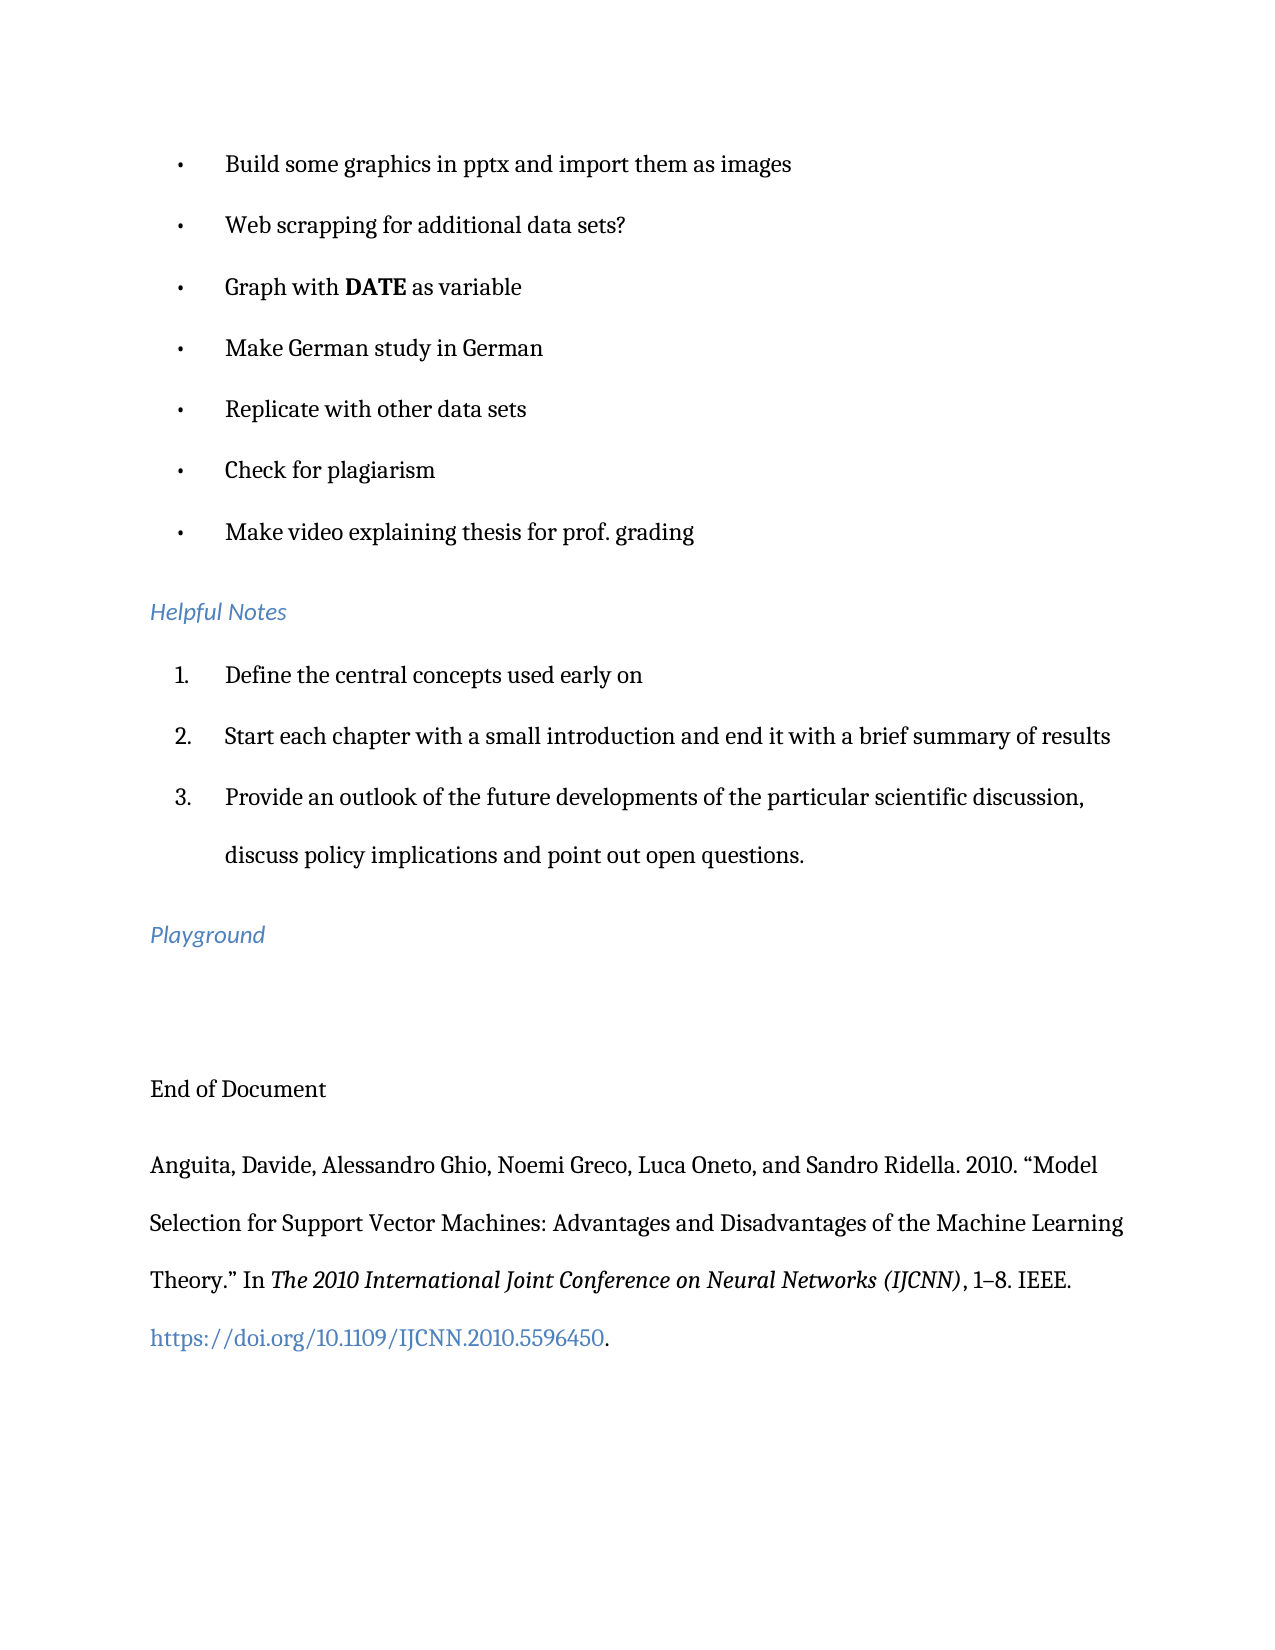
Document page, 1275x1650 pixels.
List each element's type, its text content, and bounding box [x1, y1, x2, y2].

list Check for plagiarism [175, 456, 1125, 485]
text End of Document [150, 1075, 1125, 1104]
list Make German study in German [175, 334, 1125, 362]
list Provide an outlook of the future developments of the particular scientific discussion, discuss policy implications and point out open questions. [175, 783, 1125, 869]
list Web scrapping for additional data sets? [175, 211, 1125, 240]
list Define the central concepts used early on [175, 661, 1125, 689]
list Make video explaining thesis for prof. grading [175, 517, 1125, 546]
list Replicate with other data sets [175, 395, 1125, 424]
list Start each chapter with a small introduction and end it with a brief summary of results [175, 722, 1125, 751]
subtitle Playground [150, 919, 1125, 949]
text Anguita, Davide, Alessandro Ghio, Noemi Greco, Luca Oneto, and Sandro Ridella. 2010. “Model Selection for Support Vector Machines: Advantages and Disadvantages of the Machine Learning Theory.” In The 2010 International Joint Conference on Neural Networks (IJCNN), 1–8. IEEE. https://doi.org/10.1109/IJCNN.2010.5596450. [150, 1151, 1125, 1352]
list Graph with DATE as variable [175, 272, 1125, 301]
subtitle Helpful Notes [150, 596, 1125, 626]
list Build some graphics in pptx and import them as images [175, 150, 1125, 179]
